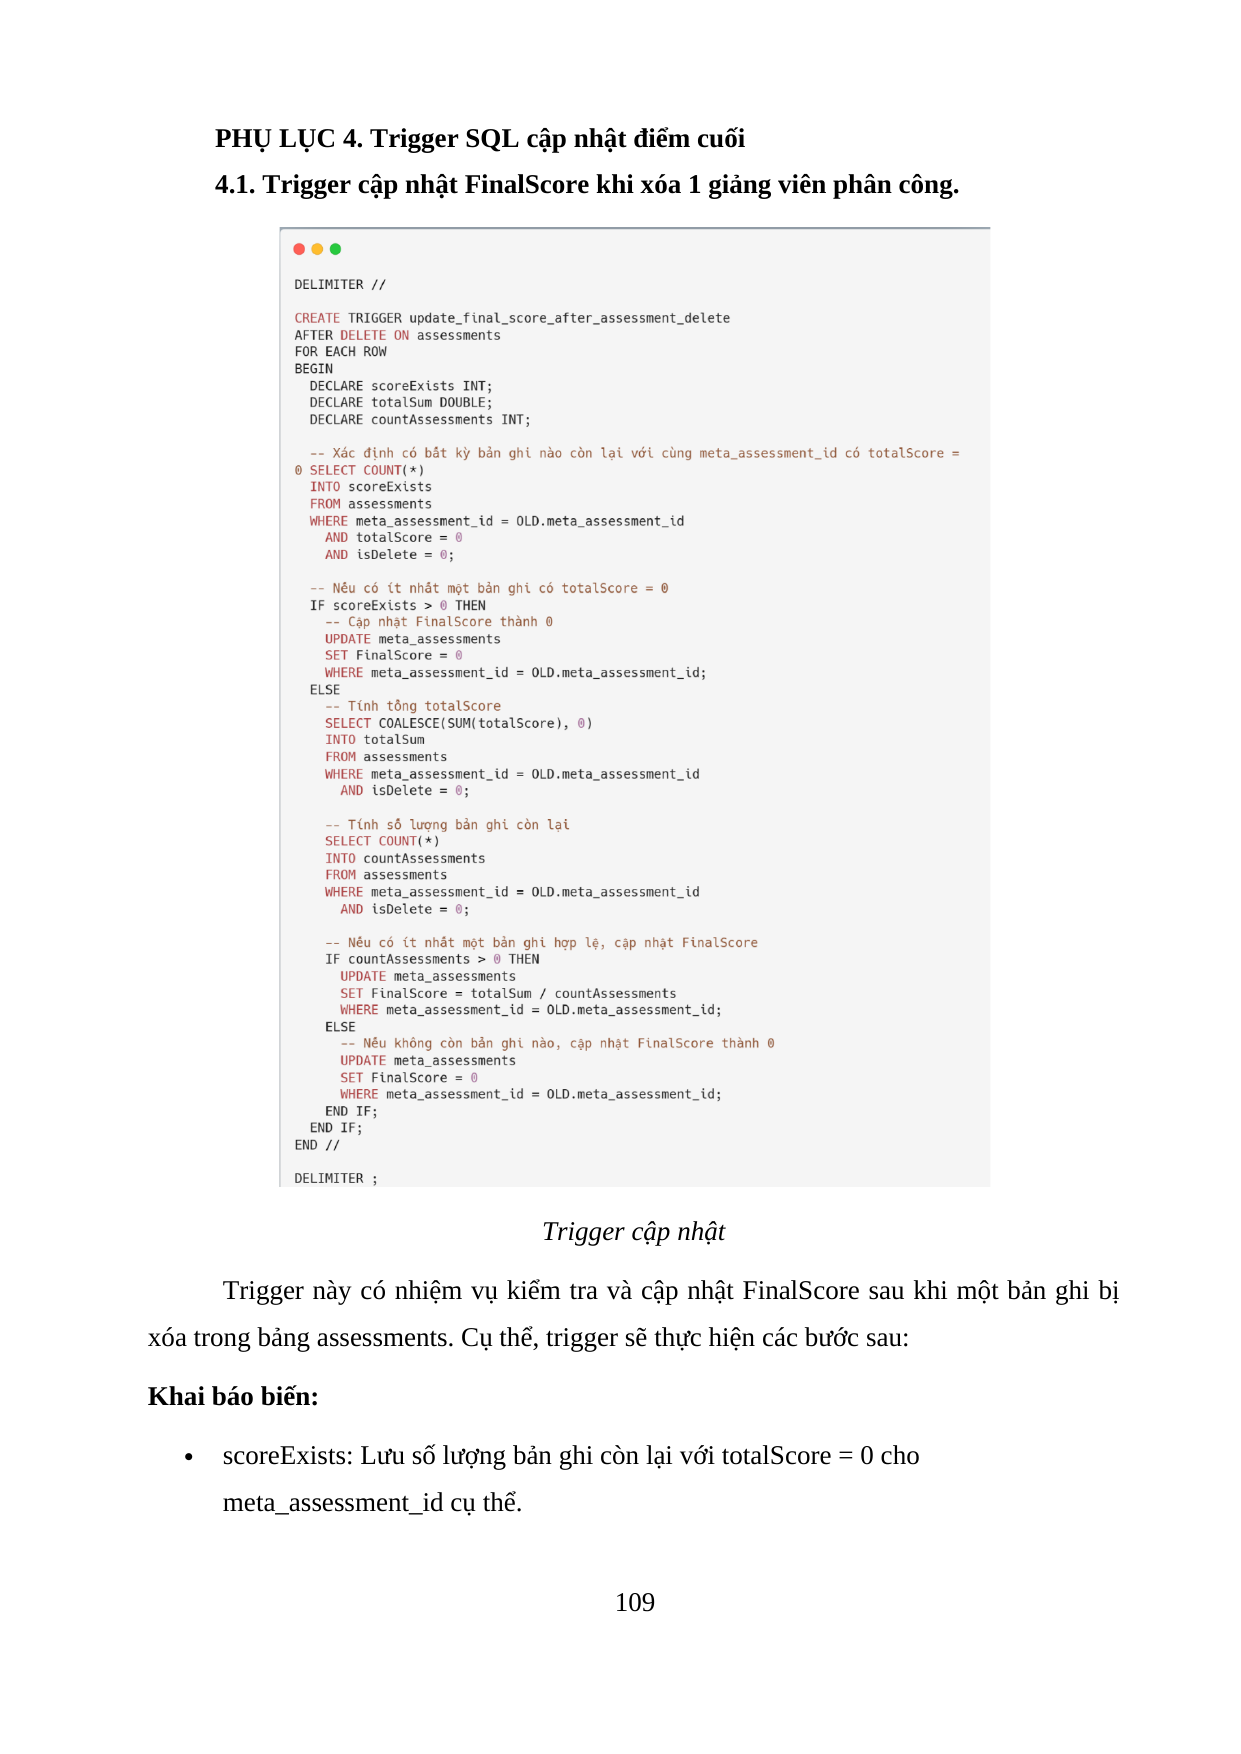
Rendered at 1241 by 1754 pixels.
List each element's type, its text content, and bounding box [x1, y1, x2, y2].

text 4.1. Trigger cập nhật FinalScore khi xóa 1 giảng viên phân công. [215, 168, 1122, 199]
picture [279, 227, 991, 1187]
text Trigger này có nhiệm vụ kiểm tra và cập nhật FinalScore sau khi một bản ghi bị xóa trong bảng assessments. Cụ thể, trigger sẽ thực hiện các bước sau: [148, 1274, 1122, 1352]
text PHỤ LỤC 4. Trigger SQL cập nhật điểm cuối [215, 122, 1122, 153]
text Trigger cập nhật [148, 1215, 1122, 1246]
text Khai báo biến: [148, 1380, 1122, 1411]
list scoreExists: Lưu số lượng bản ghi còn lại với totalScore = 0 cho meta_assessment_id cụ thể. [185, 1439, 1122, 1517]
